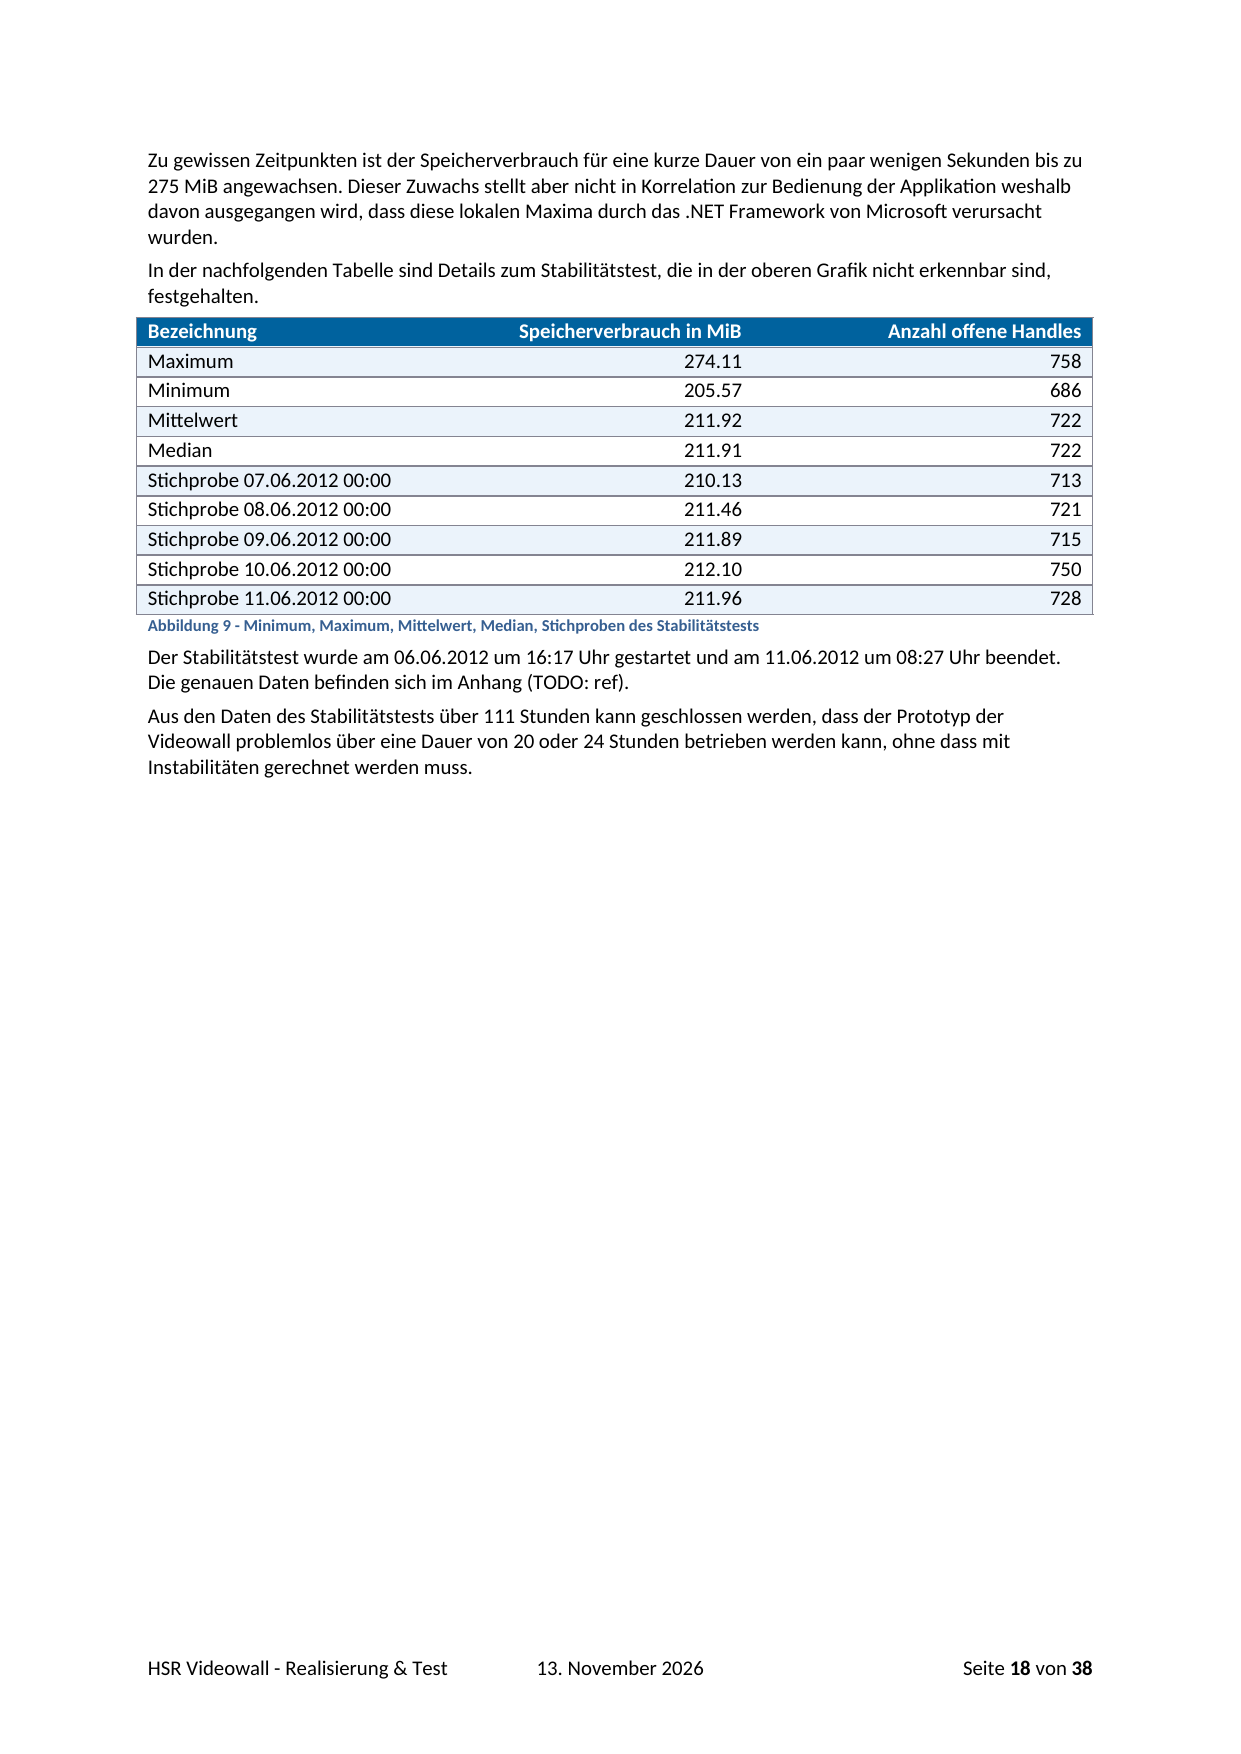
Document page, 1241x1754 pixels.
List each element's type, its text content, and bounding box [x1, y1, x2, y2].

table_cell Stichprobe 10.06.2012 00:00 [137, 556, 502, 584]
text Der Stabilitätstest wurde am 06.06.2012 um 16:17 Uhr gestartet und am 11.06.2012 um 08:27 Uhr beendet. Die genauen Daten befinden sich im Anhang (TODO: ref). [148, 644, 1093, 695]
table_cell 728 [753, 586, 1092, 614]
text Abbildung - Minimum, Maximum, Mittelwert, Median, Stichproben des Stabilitätstests [148, 615, 1093, 636]
table_cell 713 [753, 467, 1092, 495]
table_cell 212.10 [502, 556, 753, 584]
table_header Bezeichnung [137, 318, 502, 346]
table_cell Stichprobe 08.06.2012 00:00 [137, 497, 502, 524]
table_cell 750 [753, 556, 1092, 584]
table_cell 274.11 [502, 348, 753, 376]
table_cell 211.91 [502, 437, 753, 465]
table_cell 211.89 [502, 526, 753, 554]
table_cell 758 [753, 348, 1092, 376]
text In der nachfolgenden Tabelle sind Details zum Stabilitätstest, die in der oberen Grafik nicht erkennbar sind, festgehalten. [148, 258, 1093, 308]
table_cell 211.46 [502, 497, 753, 524]
table_cell 210.13 [502, 467, 753, 495]
table_cell Mittelwert [137, 407, 502, 436]
table_cell 722 [753, 437, 1092, 465]
text Aus den Daten des Stabilitätstests über 111 Stunden kann geschlossen werden, dass der Prototyp der Videowall problemlos über eine Dauer von 20 oder 24 Stunden betrieben werden kann, ohne dass mit Instabilitäten gerechnet werden muss. [148, 703, 1093, 779]
table_cell 686 [753, 378, 1092, 406]
table_cell Stichprobe 11.06.2012 00:00 [137, 586, 502, 614]
table_cell Maximum [137, 348, 502, 376]
table_cell Median [137, 437, 502, 465]
table_cell Minimum [137, 378, 502, 406]
table_cell 211.92 [502, 407, 753, 436]
table_header Speicherverbrauch in MiB [502, 318, 753, 346]
table_cell 211.96 [502, 586, 753, 614]
table_cell 205.57 [502, 378, 753, 406]
table_cell 721 [753, 497, 1092, 524]
table_cell Stichprobe 07.06.2012 00:00 [137, 467, 502, 495]
table_cell 715 [753, 526, 1092, 554]
table_cell 722 [753, 407, 1092, 436]
table_cell Stichprobe 09.06.2012 00:00 [137, 526, 502, 554]
table_header Anzahl offene Handles [753, 318, 1092, 346]
text Zu gewissen Zeitpunkten ist der Speicherverbrauch für eine kurze Dauer von ein paar wenigen Sekunden bis zu 275 MiB angewachsen. Dieser Zuwachs stellt aber nicht in Korrelation zur Bedienung der Applikation weshalb davon ausgegangen wird, dass diese lokalen Maxima durch das .NET Framework von Microsoft verursacht wurden. [148, 148, 1093, 249]
